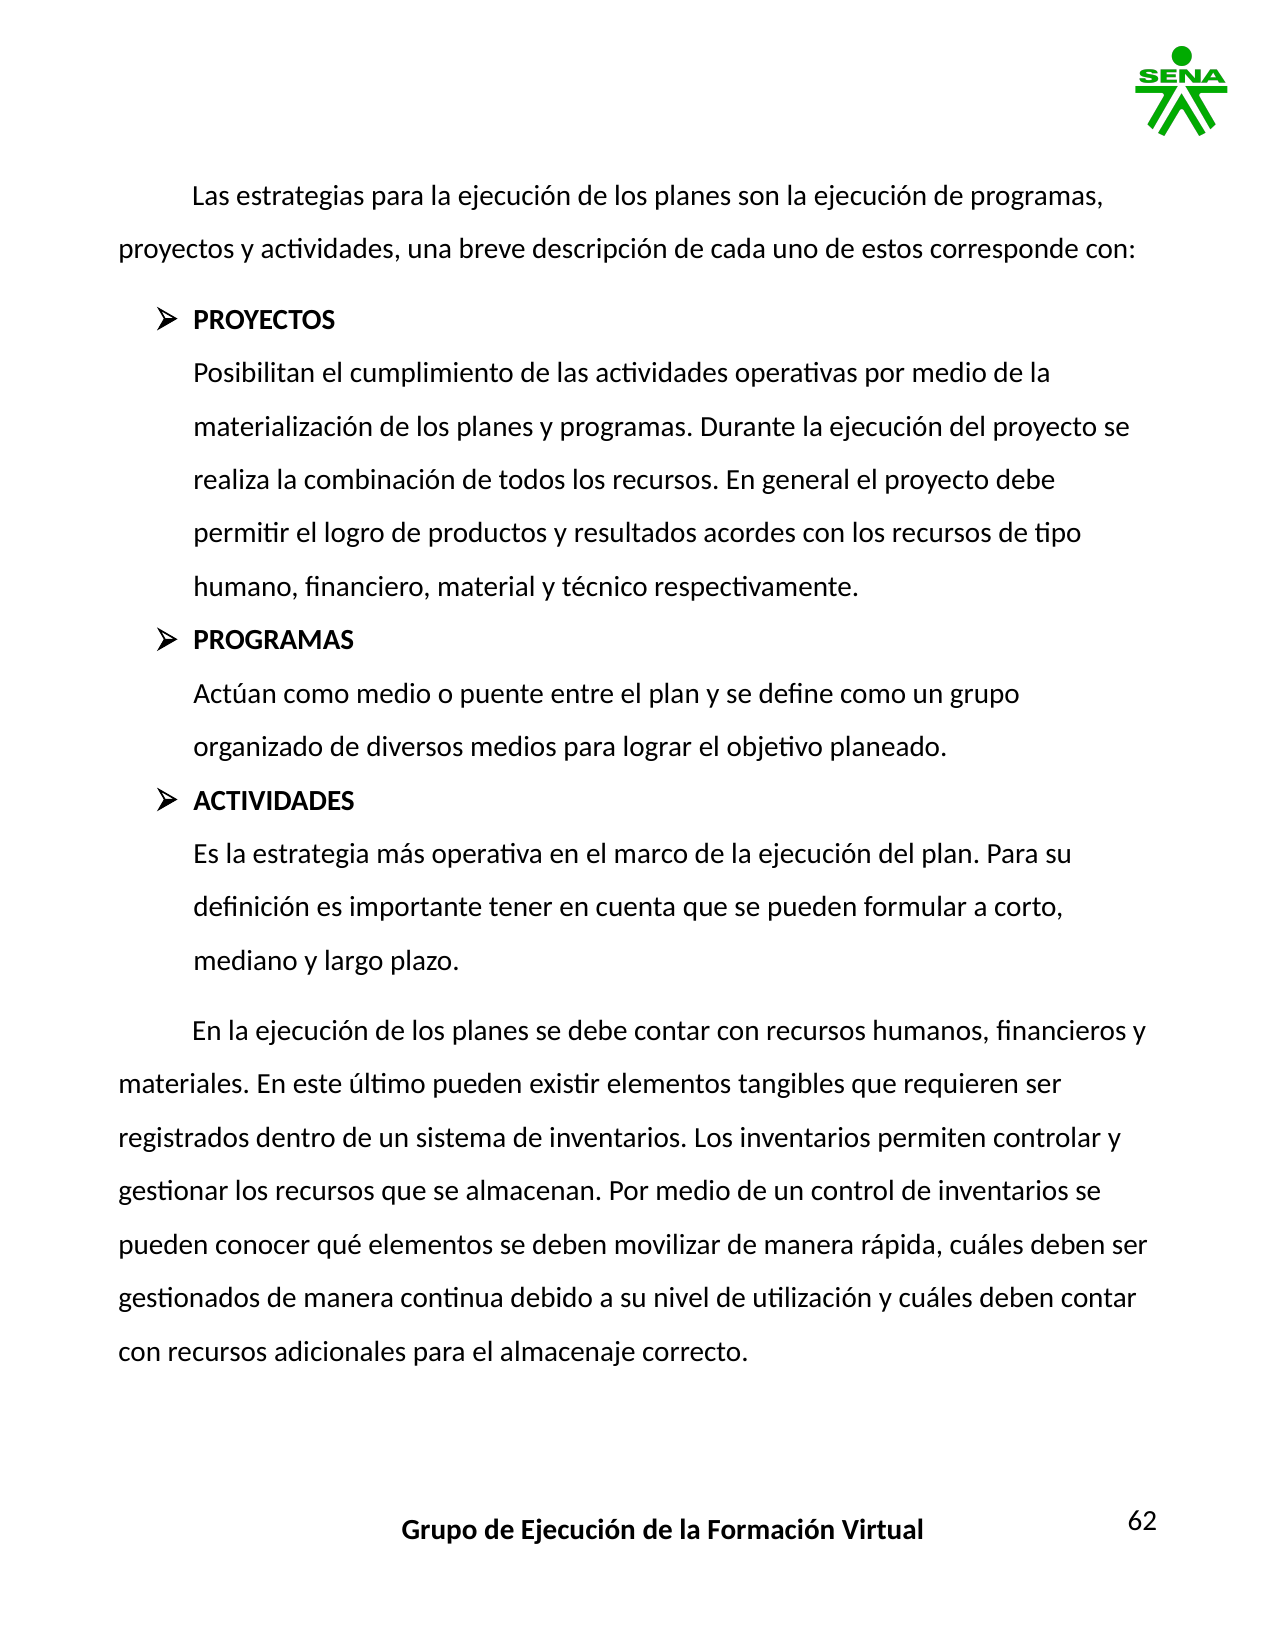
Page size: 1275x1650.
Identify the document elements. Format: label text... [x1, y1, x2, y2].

picture [1135, 46, 1228, 136]
list Actúan como medio o puente entre el plan y se define como un grupo organizado de diversos medios para lograr el objetivo planeado. [193, 675, 1157, 764]
list PROYECTOS [156, 301, 1157, 336]
list PROGRAMAS [156, 621, 1157, 657]
text En la ejecución de los planes se debe contar con recursos humanos, financieros y materiales. En este último pueden existir elementos tangibles que requieren ser registrados dentro de un sistema de inventarios. Los inventarios permiten controlar y gestionar los recursos que se almacenan. Por medio de un control de inventarios se pueden conocer qué elementos se deben movilizar de manera rápida, cuáles deben ser gestionados de manera continua debido a su nivel de utilización y cuáles deben contar con recursos adicionales para el almacenaje correcto. [118, 1012, 1157, 1368]
list ACTIVIDADES [156, 782, 1157, 817]
text Las estrategias para la ejecución de los planes son la ejecución de programas, proyectos y actividades, una breve descripción de cada uno de estos corresponde con: [118, 177, 1157, 266]
list Es la estrategia más operativa en el marco de la ejecución del plan. Para su definición es importante tener en cuenta que se pueden formular a corto, mediano y largo plazo. [193, 835, 1157, 978]
list Posibilitan el cumplimiento de las actividades operativas por medio de la materialización de los planes y programas. Durante la ejecución del proyecto se realiza la combinación de todos los recursos. En general el proyecto debe permitir el logro de productos y resultados acordes con los recursos de tipo humano, financiero, material y técnico respectivamente. [193, 354, 1157, 603]
